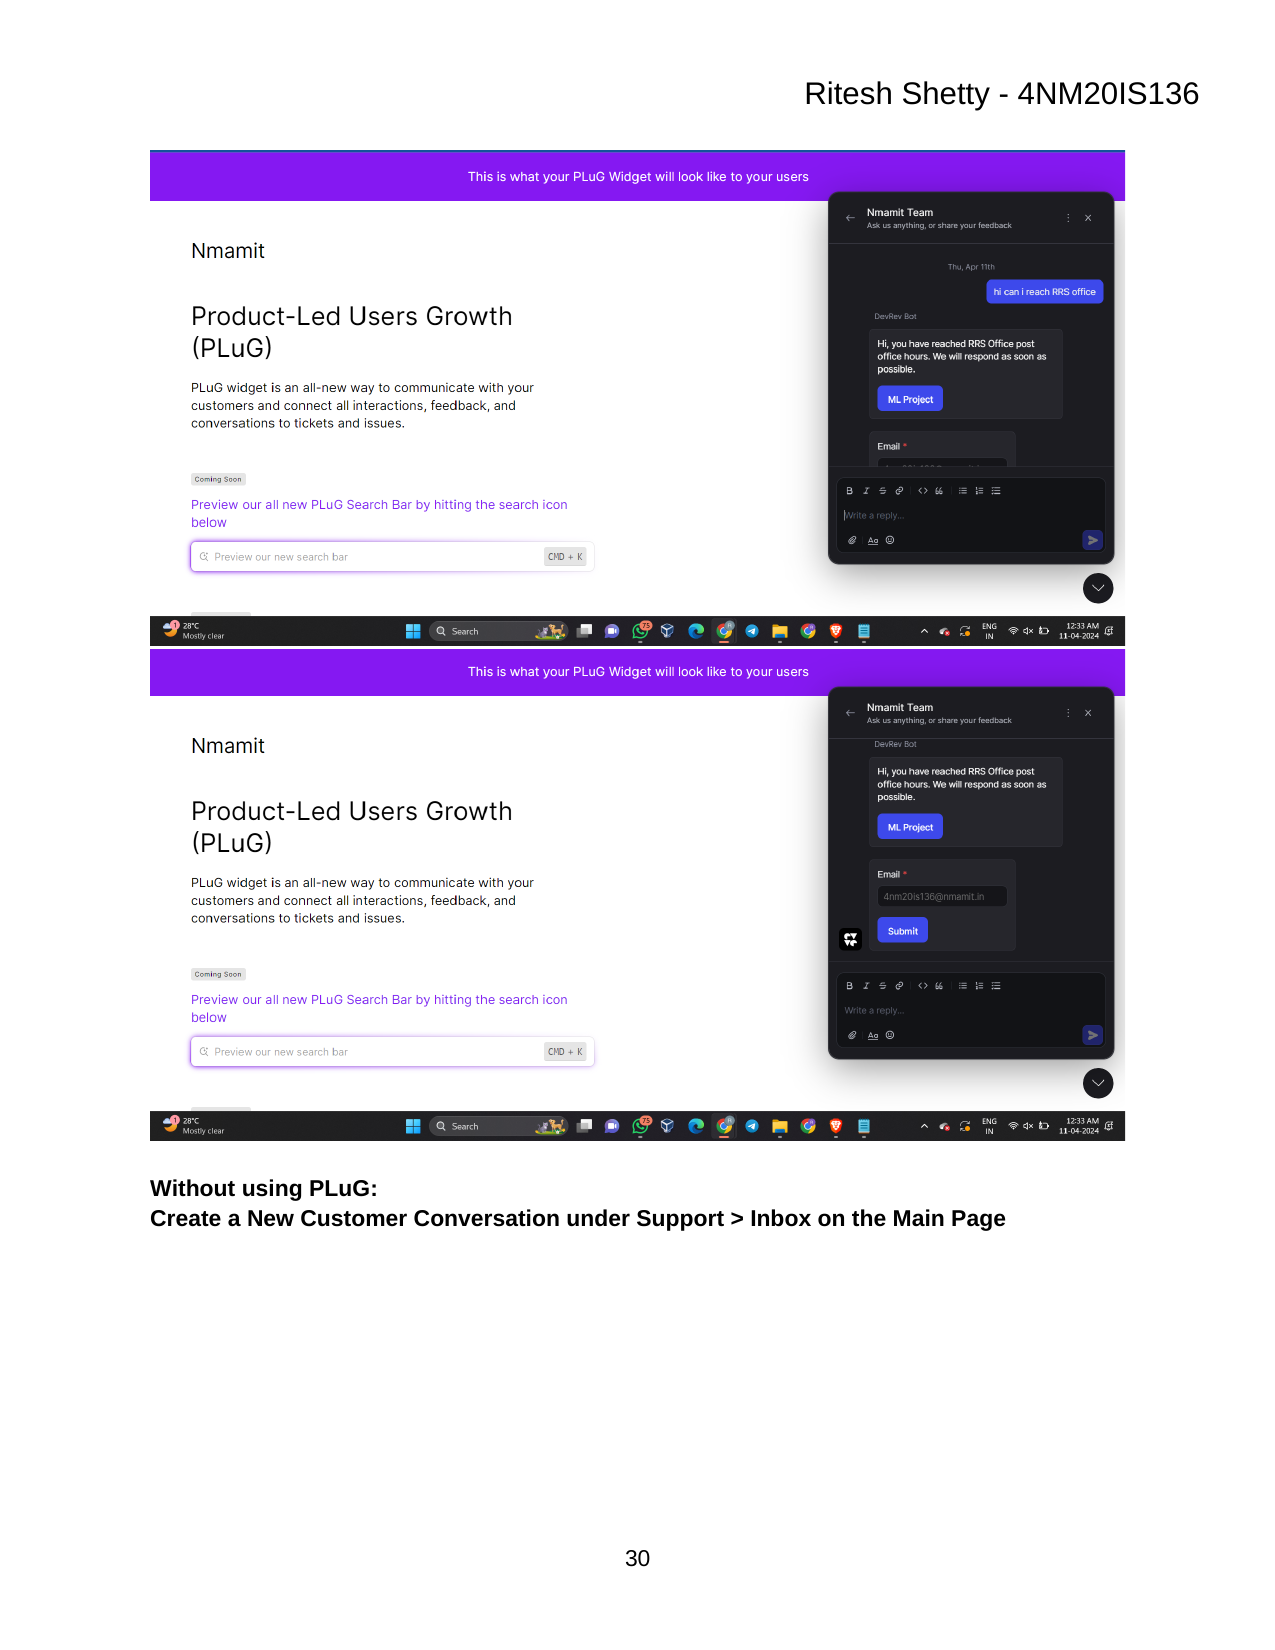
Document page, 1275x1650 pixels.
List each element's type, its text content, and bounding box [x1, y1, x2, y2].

picture [150, 150, 1125, 646]
picture [150, 649, 1125, 1141]
text Create a New Customer Conversation under Support > Inbox on the Main Page [150, 1205, 1125, 1232]
text Without using PLuG: [150, 1175, 1125, 1201]
